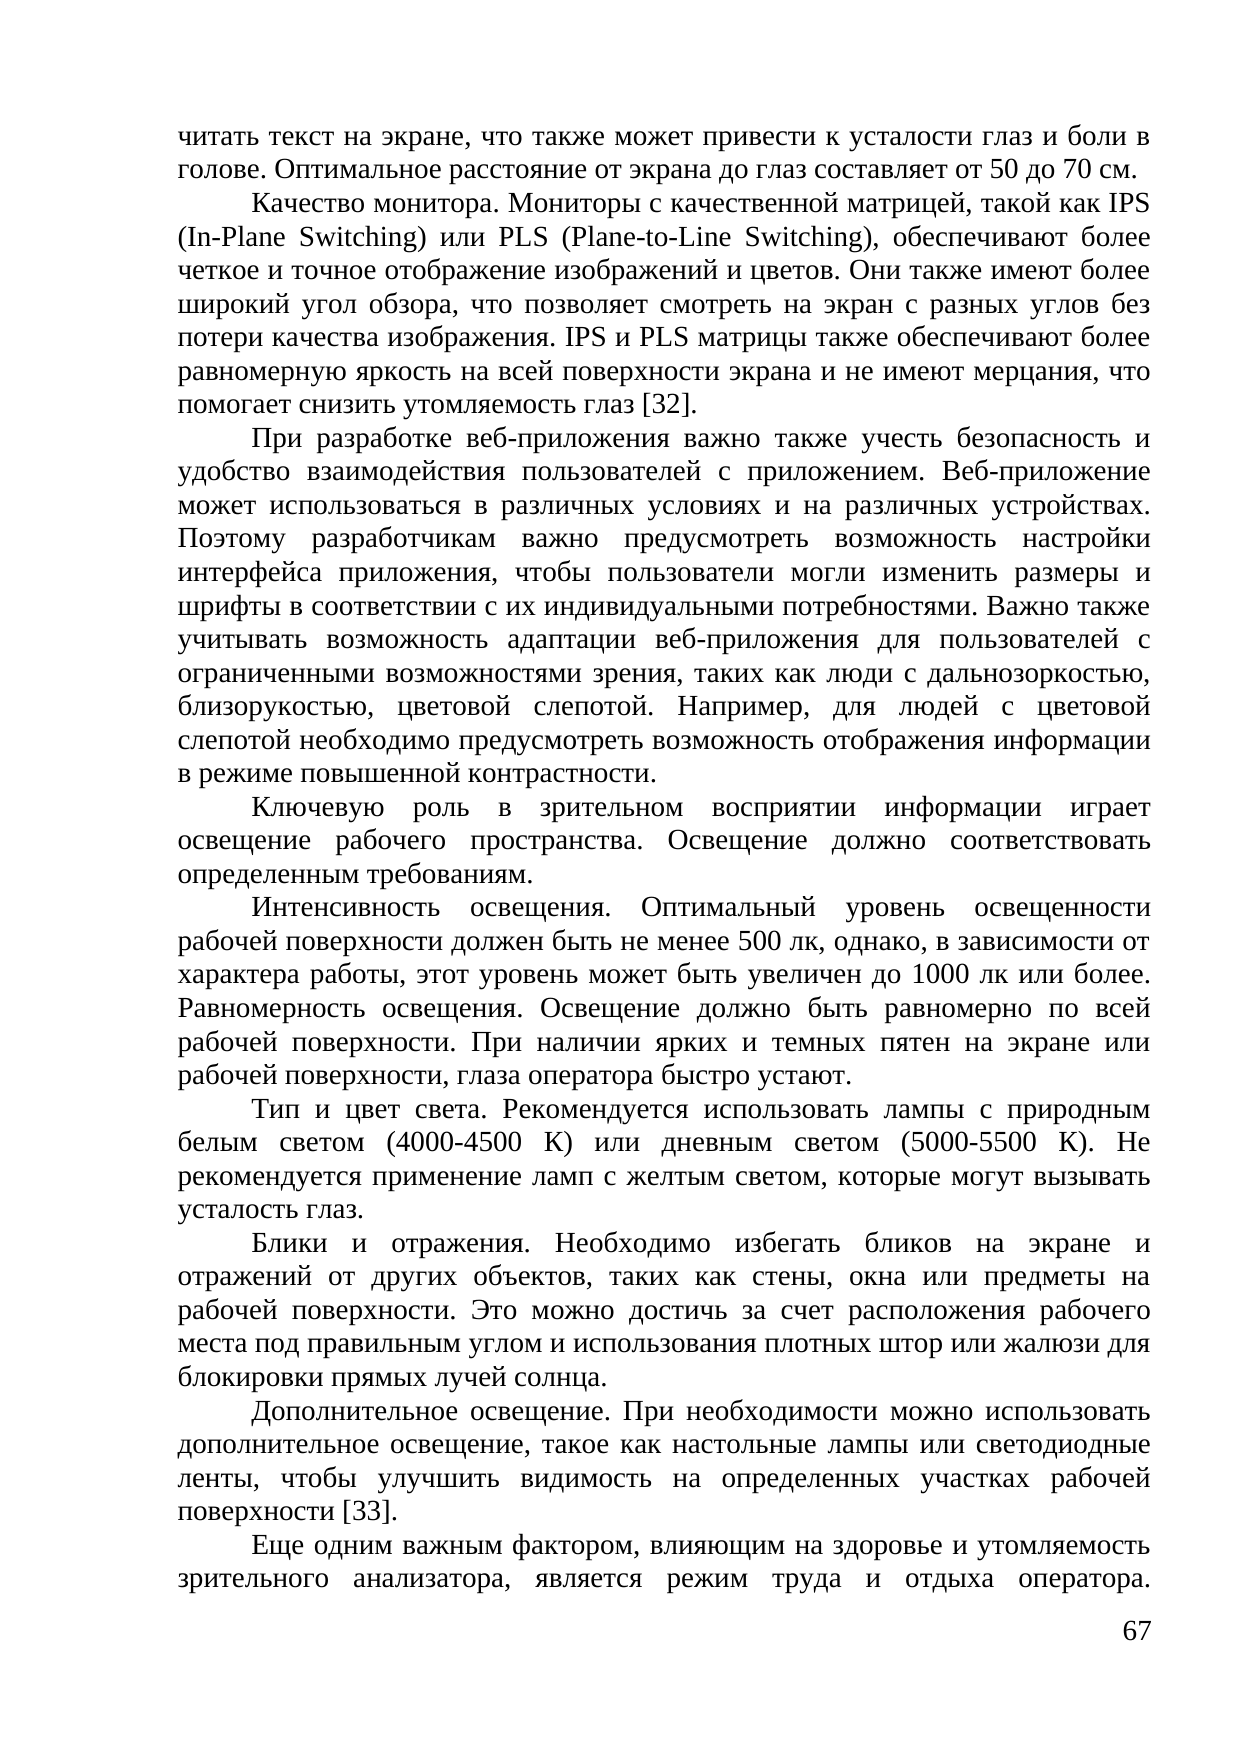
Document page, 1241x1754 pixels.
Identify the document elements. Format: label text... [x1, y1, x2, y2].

text При разработке веб-приложения важно также учесть безопасность и удобство взаимодействия пользователей с приложением. Веб-приложение может использоваться в различных условиях и на различных устройствах. Поэтому разработчикам важно предусмотреть возможность настройки интерфейса приложения, чтобы пользователи могли изменить размеры и шрифты в соответствии с их индивидуальными потребностями. Важно также учитывать возможность адаптации веб-приложения для пользователей с ограниченными возможностями зрения, таких как люди с дальнозоркостью, близорукостью, цветовой слепотой. Например, для людей с цветовой слепотой необходимо предусмотреть возможность отображения информации в режиме повышенной контрастности. [177, 420, 1152, 789]
text Ключевую роль в зрительном восприятии информации играет освещение рабочего пространства. Освещение должно соответствовать определенным требованиям. [177, 789, 1152, 889]
text Блики и отражения. Необходимо избегать бликов на экране и отражений от других объектов, таких как стены, окна или предметы на рабочей поверхности. Это можно достичь за счет расположения рабочего места под правильным углом и использования плотных штор или жалюзи для блокировки прямых лучей солнца. [177, 1225, 1152, 1393]
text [177, 118, 1152, 185]
text Дополнительное освещение. При необходимости можно использовать дополнительное освещение, такое как настольные лампы или светодиодные ленты, чтобы улучшить видимость на определенных участках рабочей поверхности [33]. [177, 1393, 1152, 1527]
text Качество монитора. Мониторы с качественной матрицей, такой как IPS (In-Plane Switching) или PLS (Plane-to-Line Switching), обеспечивают более четкое и точное отображение изображений и цветов. Они также имеют более широкий угол обзора, что позволяет смотреть на экран с разных углов без потери качества изображения. IPS и PLS матрицы также обеспечивают более равномерную яркость на всей поверхности экрана и не имеют мерцания, что помогает снизить утомляемость глаз [32]. [177, 185, 1152, 420]
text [177, 1527, 1152, 1594]
text Интенсивность освещения. Оптимальный уровень освещенности рабочей поверхности должен быть не менее 500 лк, однако, в зависимости от характера работы, этот уровень может быть увеличен до 1000 лк или более. Равномерность освещения. Освещение должно быть равномерно по всей рабочей поверхности. При наличии ярких и темных пятен на экране или рабочей поверхности, глаза оператора быстро устают. [177, 889, 1152, 1091]
text Тип и цвет света. Рекомендуется использовать лампы с природным белым светом (4000-4500 К) или дневным светом (5000-5500 К). Не рекомендуется применение ламп с желтым светом, которые могут вызывать усталость глаз. [177, 1091, 1152, 1225]
